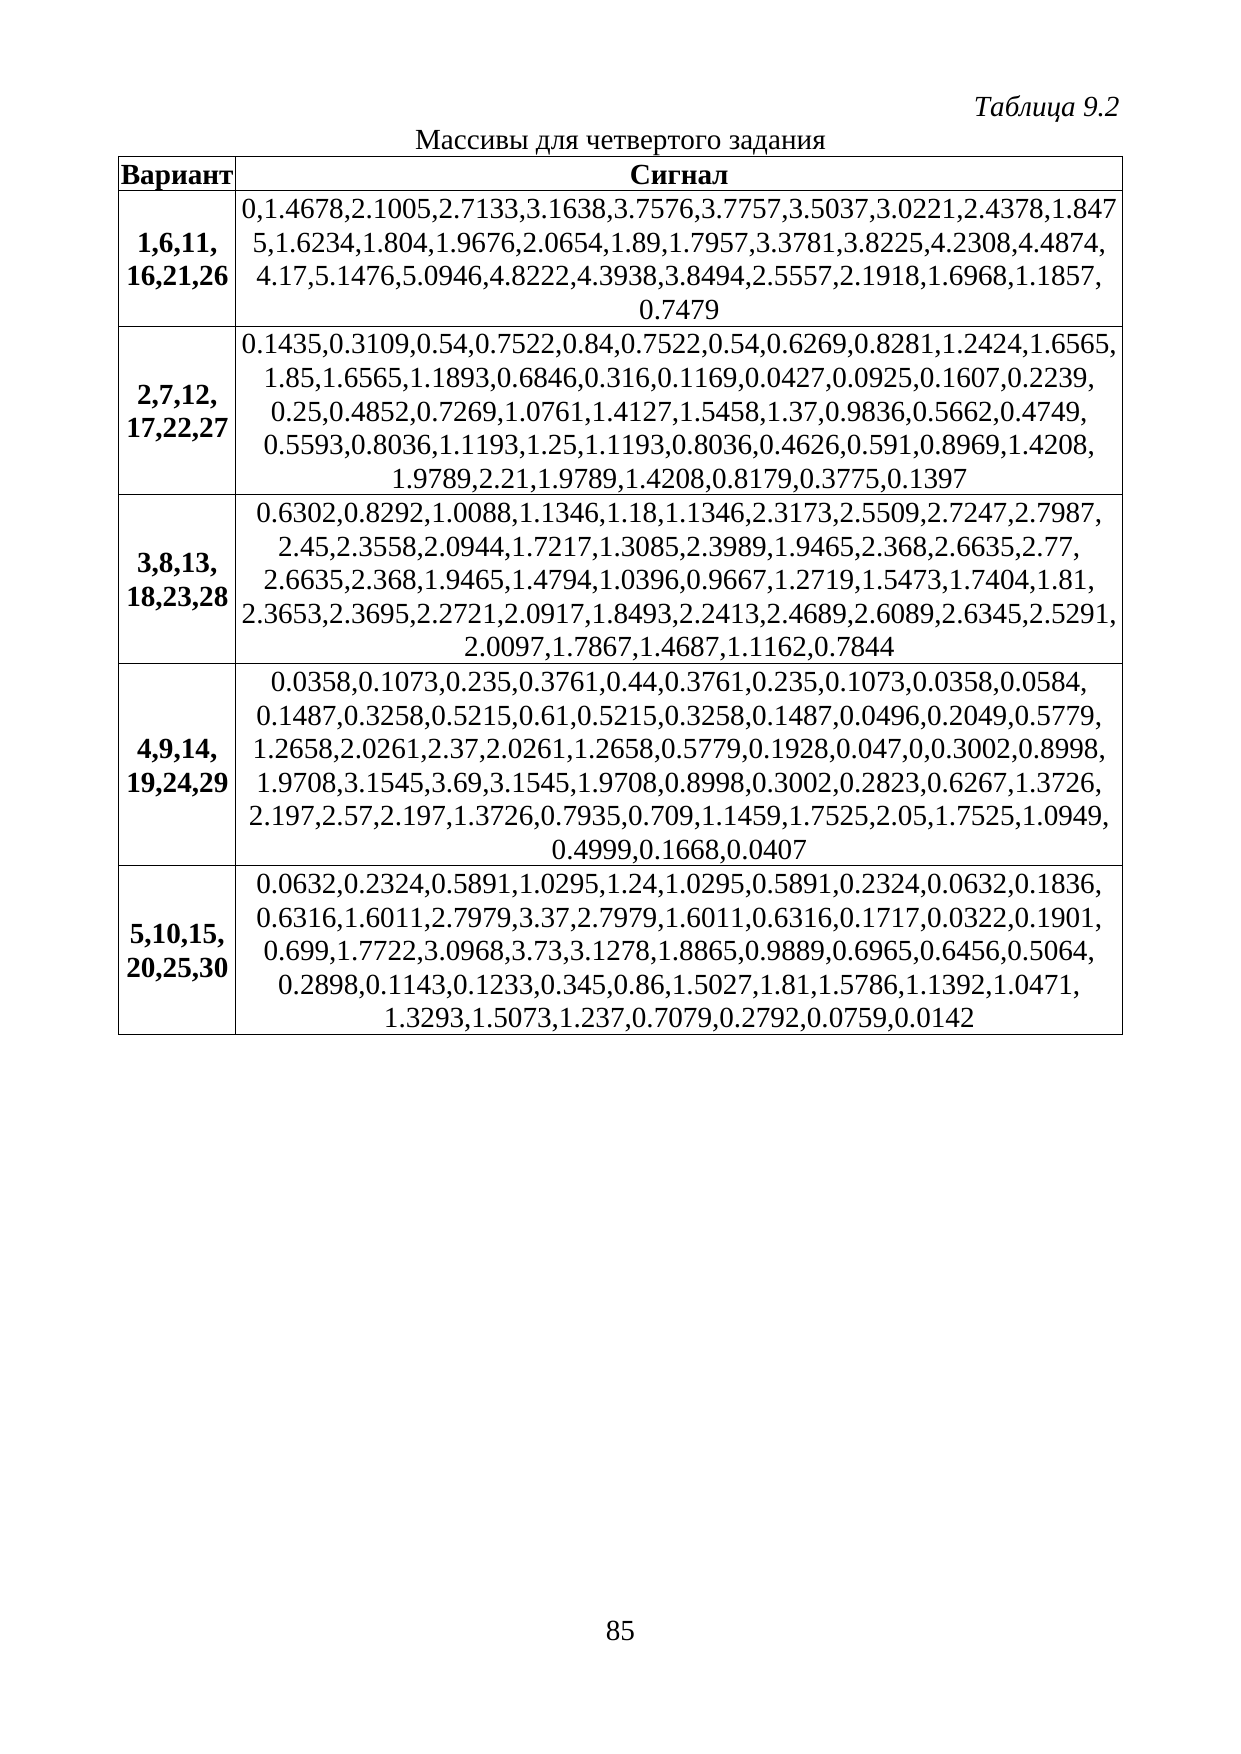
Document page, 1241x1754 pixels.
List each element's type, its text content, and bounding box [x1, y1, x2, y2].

table_cell 0.0632,0.2324,0.5891,1.0295,1.24,1.0295,0.5891,0.2324,0.0632,0.1836, 0.6316,1.6011,2.7979,3.37,2.7979,1.6011,0.6316,0.1717,0.0322,0.1901, 0.699,1.7722,3.0968,3.73,3.1278,1.8865,0.9889,0.6965,0.6456,0.5064, 0.2898,0.1143,0.1233,0.345,0.86,1.5027,1.81,1.5786,1.1392,1.0471, 1.3293,1.5073,1.237,0.7079,0.2792,0.0759,0.0142 [236, 866, 1122, 1034]
table_header Сигнал [236, 157, 1122, 190]
table_cell 3,8,13, 18,23,28 [119, 495, 235, 663]
table_cell 1,6,11, 16,21,26 [119, 191, 235, 326]
text Таблица 9.2 [118, 89, 1122, 122]
table_cell 0.6302,0.8292,1.0088,1.1346,1.18,1.1346,2.3173,2.5509,2.7247,2.7987, 2.45,2.3558,2.0944,1.7217,1.3085,2.3989,1.9465,2.368,2.6635,2.77, 2.6635,2.368,1.9465,1.4794,1.0396,0.9667,1.2719,1.5473,1.7404,1.81, 2.3653,2.3695,2.2721,2.0917,1.8493,2.2413,2.4689,2.6089,2.6345,2.5291,2.0097,1.7867,1.4687,1.1162,0.7844 [236, 495, 1122, 663]
table_cell 4,9,14, 19,24,29 [119, 664, 235, 865]
text Массивы для четвертого задания [118, 122, 1122, 156]
table_cell 0.0358,0.1073,0.235,0.3761,0.44,0.3761,0.235,0.1073,0.0358,0.0584, 0.1487,0.3258,0.5215,0.61,0.5215,0.3258,0.1487,0.0496,0.2049,0.5779, 1.2658,2.0261,2.37,2.0261,1.2658,0.5779,0.1928,0.047,0,0.3002,0.8998, 1.9708,3.1545,3.69,3.1545,1.9708,0.8998,0.3002,0.2823,0.6267,1.3726, 2.197,2.57,2.197,1.3726,0.7935,0.709,1.1459,1.7525,2.05,1.7525,1.0949, 0.4999,0.1668,0.0407 [236, 664, 1122, 865]
table_cell 5,10,15, 20,25,30 [119, 866, 235, 1034]
table_cell 0.1435,0.3109,0.54,0.7522,0.84,0.7522,0.54,0.6269,0.8281,1.2424,1.6565,1.85,1.6565,1.1893,0.6846,0.316,0.1169,0.0427,0.0925,0.1607,0.2239, 0.25,0.4852,0.7269,1.0761,1.4127,1.5458,1.37,0.9836,0.5662,0.4749, 0.5593,0.8036,1.1193,1.25,1.1193,0.8036,0.4626,0.591,0.8969,1.4208, 1.9789,2.21,1.9789,1.4208,0.8179,0.3775,0.1397 [236, 327, 1122, 494]
table_cell 0,1.4678,2.1005,2.7133,3.1638,3.7576,3.7757,3.5037,3.0221,2.4378,1.8475,1.6234,1.804,1.9676,2.0654,1.89,1.7957,3.3781,3.8225,4.2308,4.4874, 4.17,5.1476,5.0946,4.8222,4.3938,3.8494,2.5557,2.1918,1.6968,1.1857, 0.7479 [236, 191, 1122, 326]
table_header Вариант [119, 157, 235, 190]
table_cell 2,7,12, 17,22,27 [119, 327, 235, 494]
